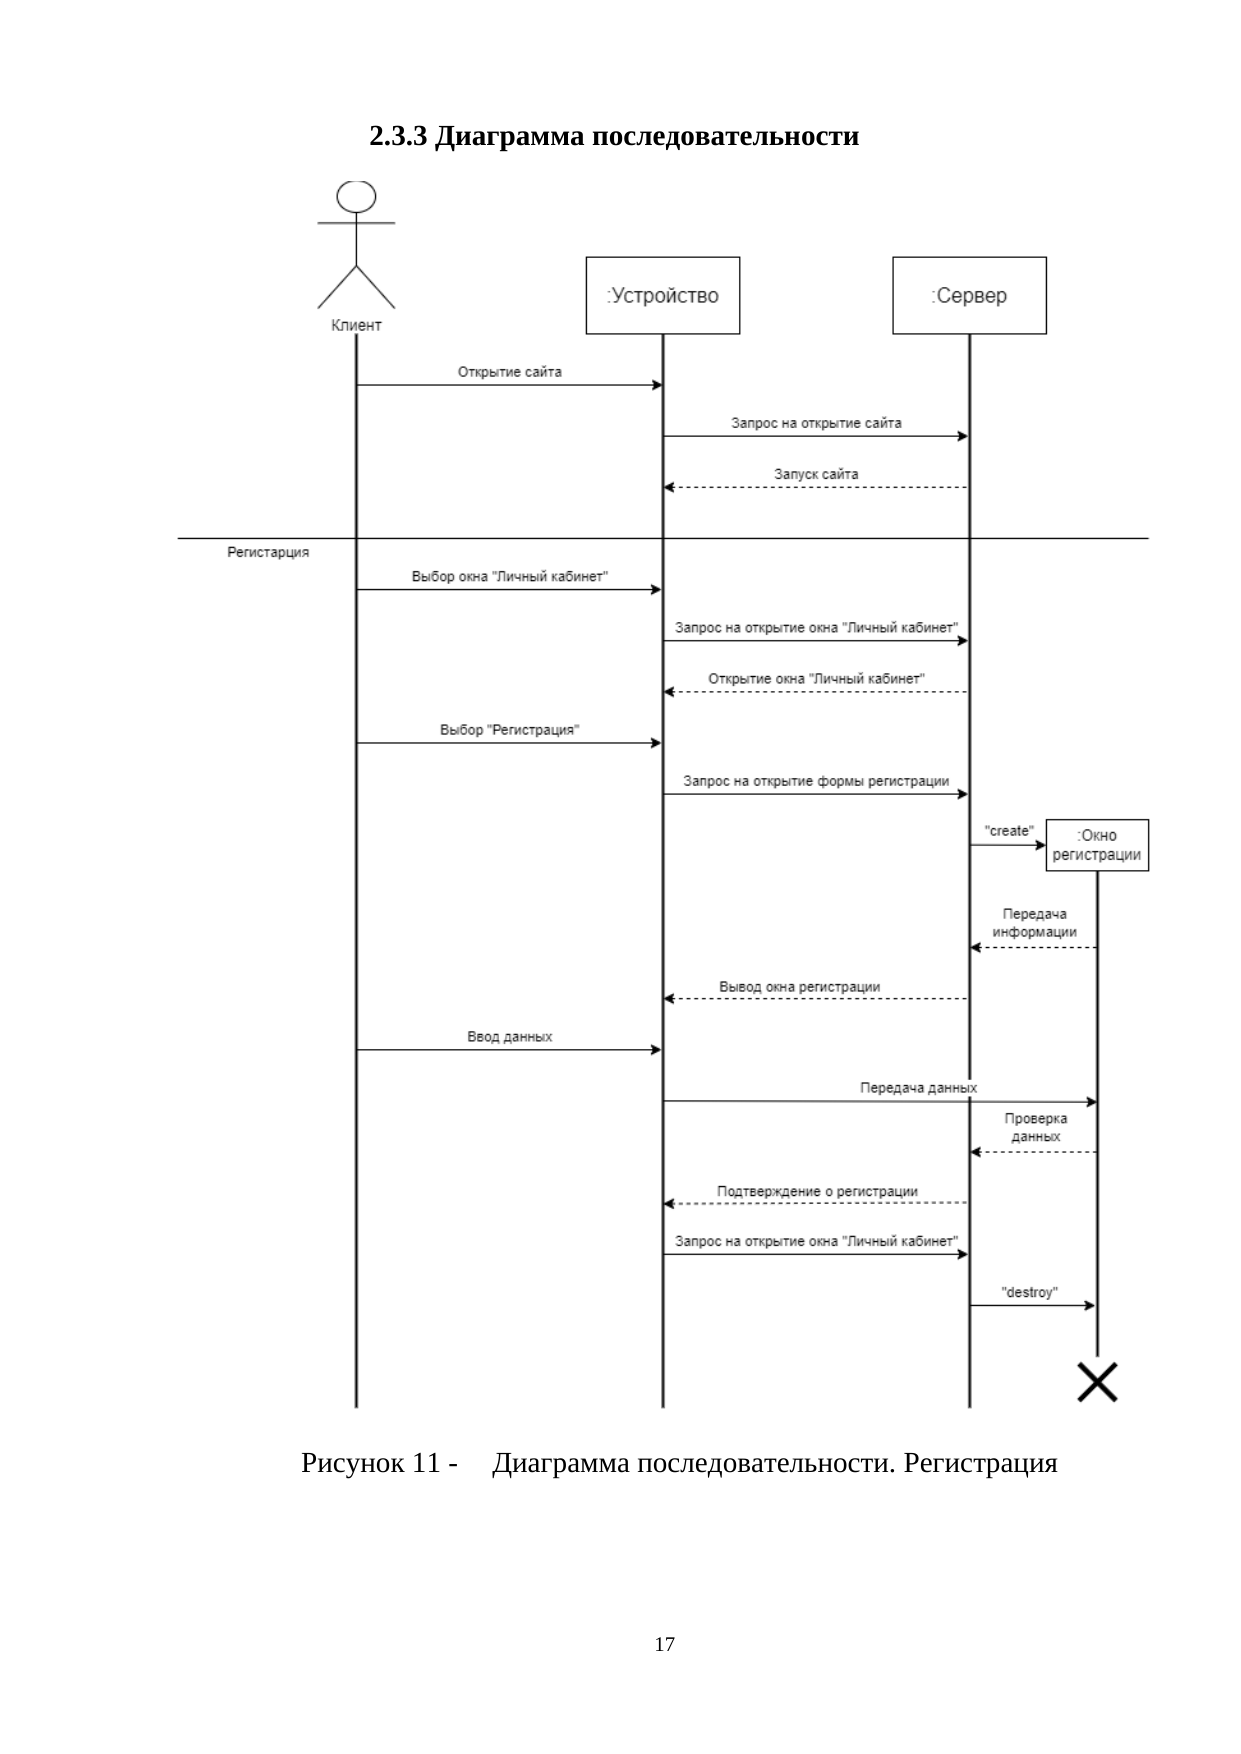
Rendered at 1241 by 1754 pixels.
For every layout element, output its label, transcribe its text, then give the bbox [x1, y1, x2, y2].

picture [177, 181, 1152, 1420]
list Диаграмма последовательности [369, 118, 1152, 152]
text Диаграмма последовательности. Регистрация [289, 1445, 1152, 1478]
